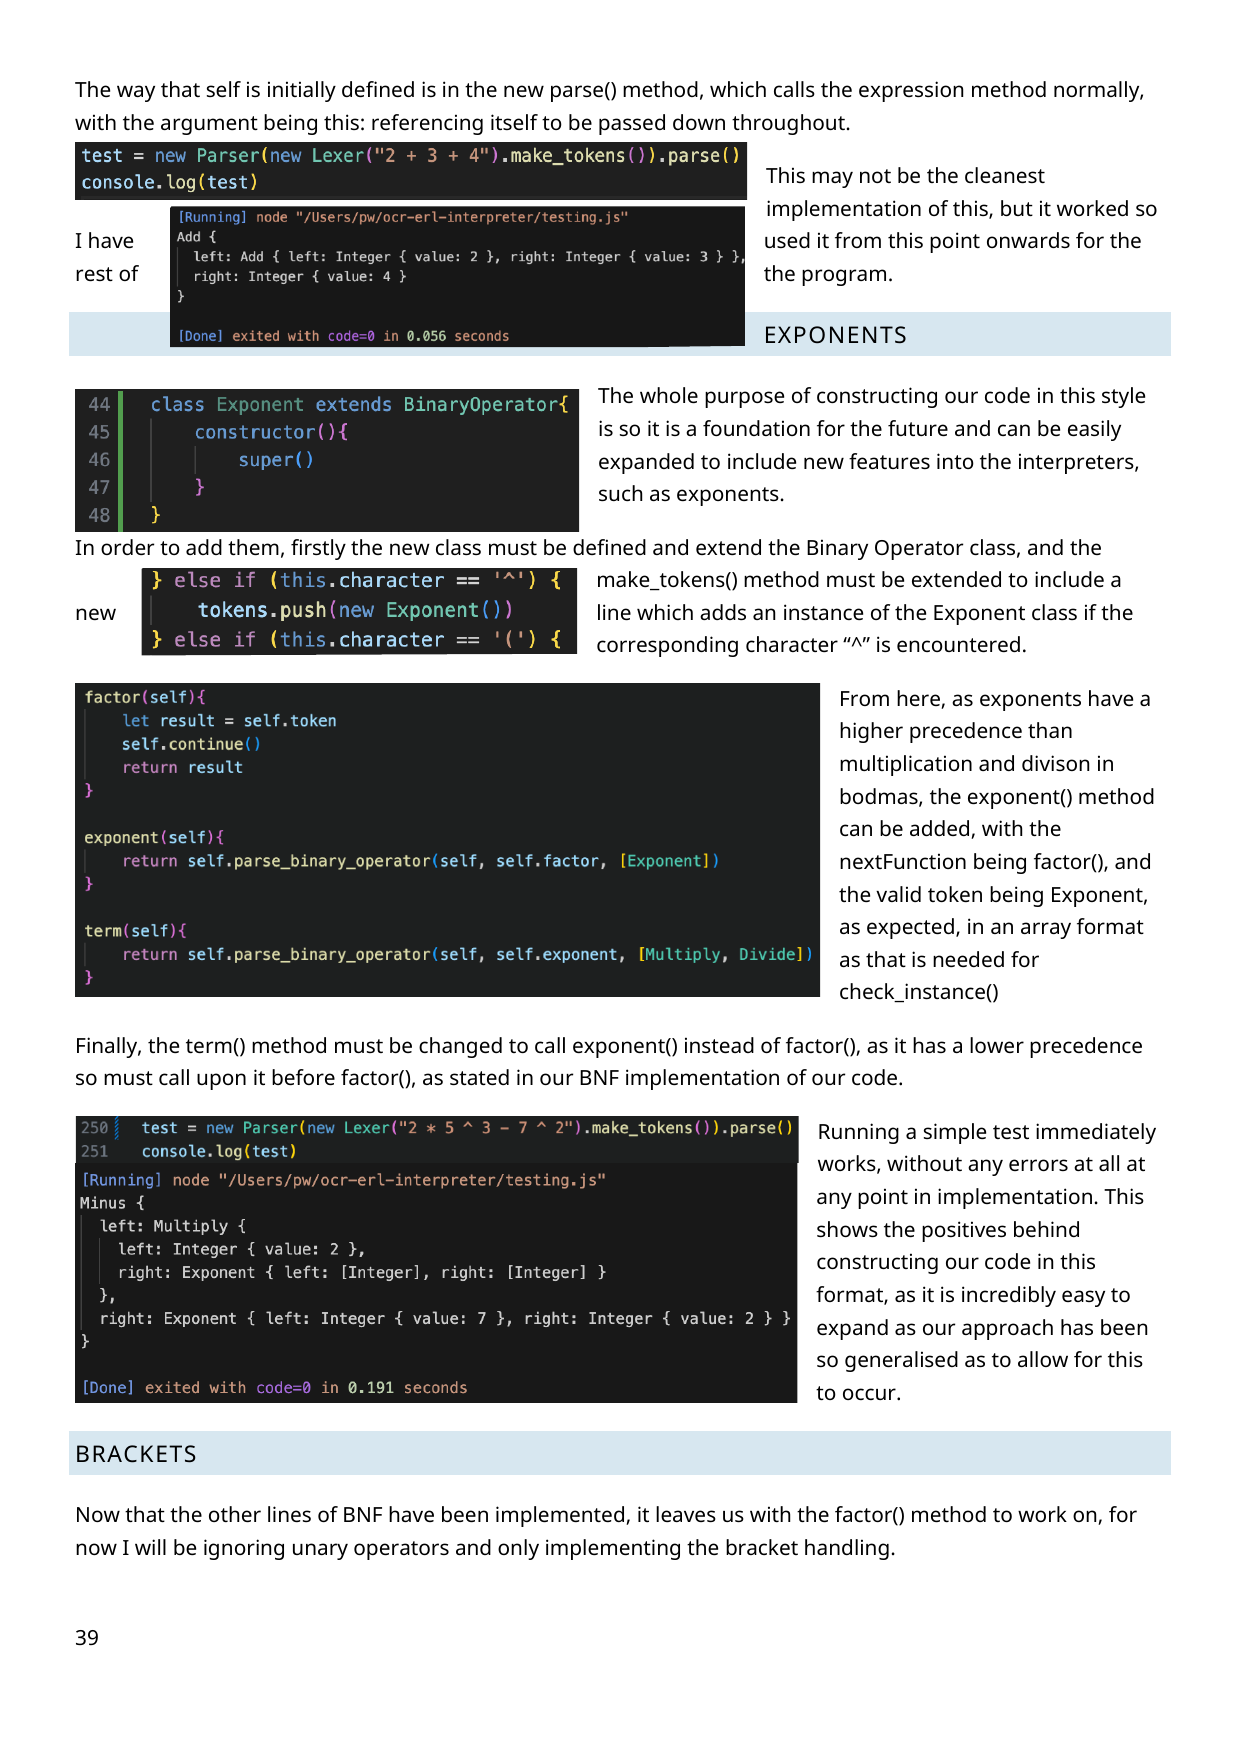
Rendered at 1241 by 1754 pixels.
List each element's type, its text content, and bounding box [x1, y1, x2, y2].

picture [74, 1349, 696, 1754]
picture [141, 330, 577, 418]
subtitle Brackets [75, 1200, 1165, 1231]
picture [75, 879, 799, 1166]
picture [75, 446, 821, 760]
text My first attempt of implementation matched the description in the design phase. The new Left Bracket check had a temporary outputted error message if the token after expression() was called was not a Right Bracket, to be changed later. [607, 1349, 1165, 1508]
picture [1108, 1488, 1213, 1754]
picture [75, 152, 580, 295]
subtitle Exponents [75, 81, 1165, 112]
text Finally, the term() method must be changed to call exponent() instead of factor(), as it has a lower precedence so must call upon it before factor(), as stated in our BNF implementation of our code. [75, 794, 1165, 855]
text Now that the other lines of BNF have been implemented, it leaves us with the factor() method to work on, for now I will be ignoring unary operators and only implementing the bracket handling. [75, 1263, 1165, 1324]
